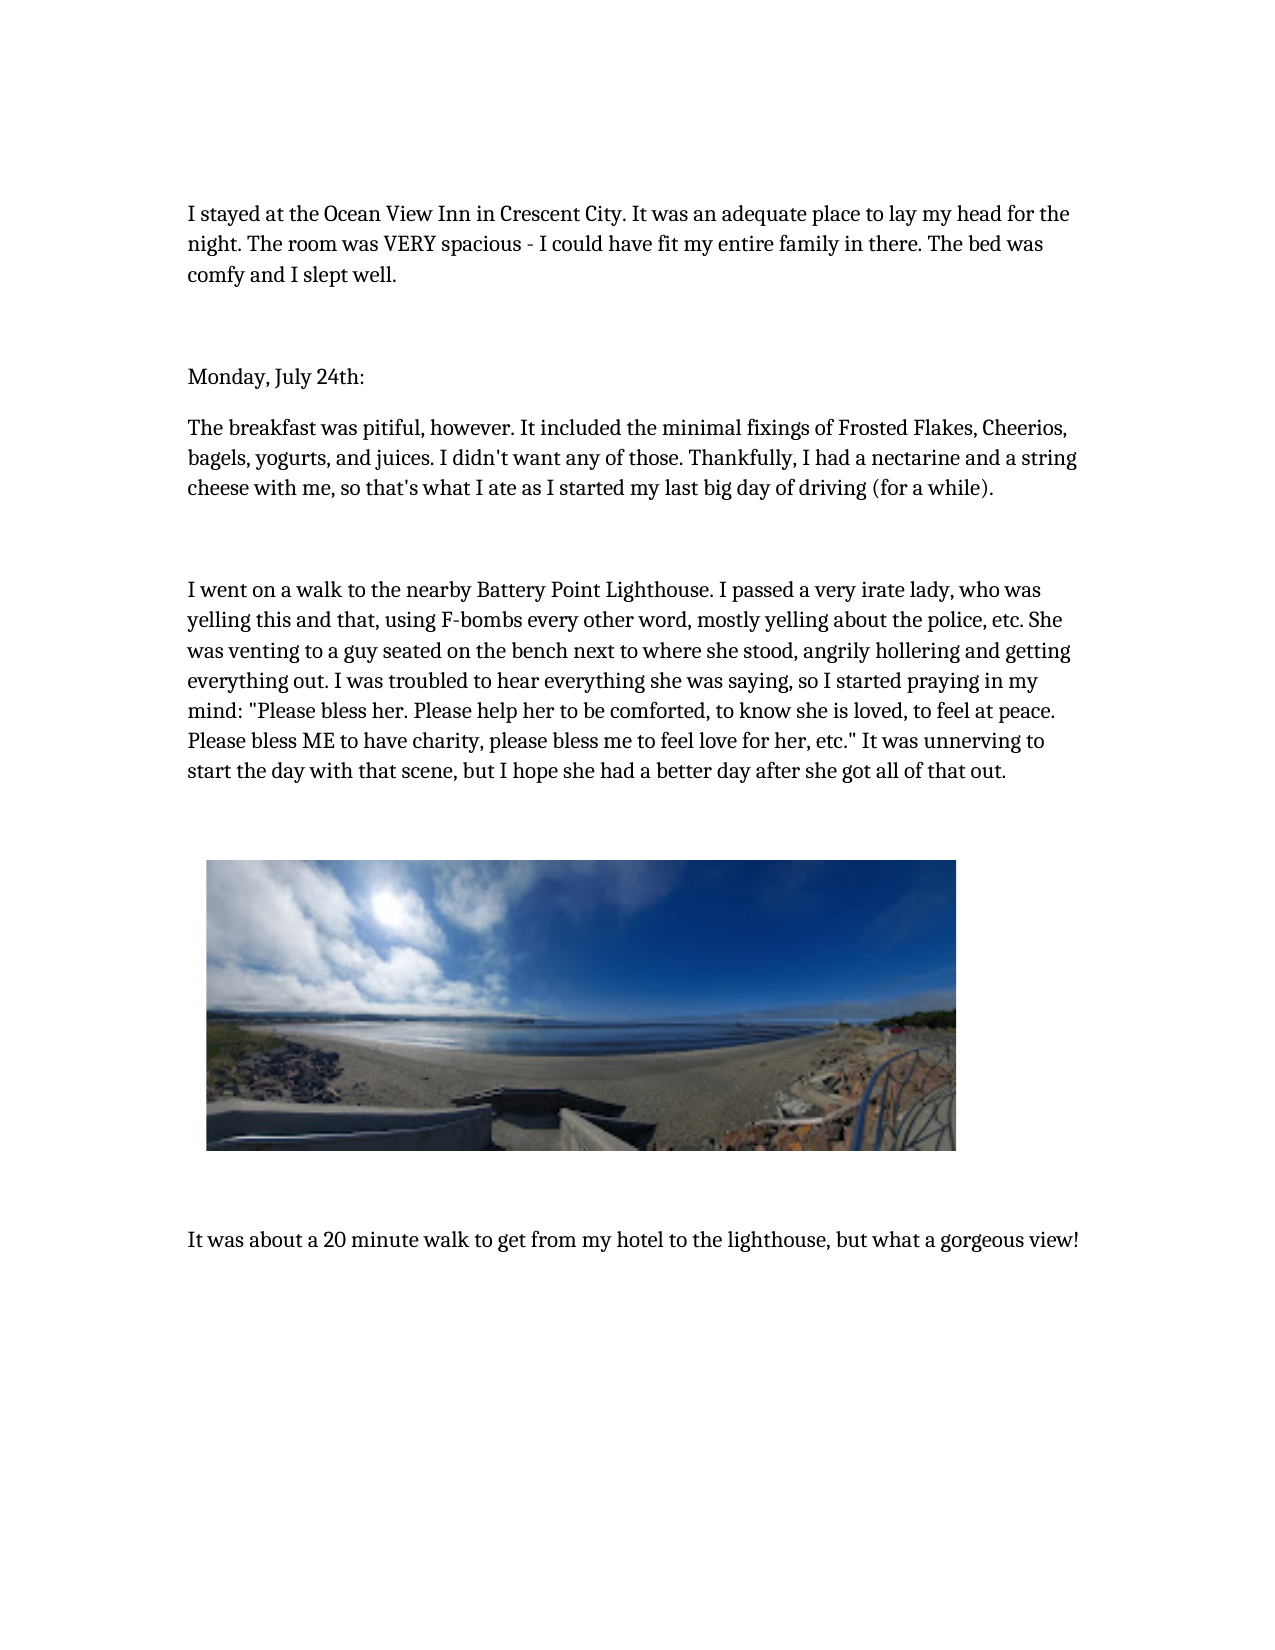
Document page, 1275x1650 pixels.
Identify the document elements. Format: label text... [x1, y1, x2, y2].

text I went on a walk to the nearby Battery Point Lighthouse. I passed a very irate lady, who was yelling this and that, using F-bombs every other word, mostly yelling about the police, etc. She was venting to a guy seated on the bench next to where she stood, angrily hollering and getting everything out. I was troubled to hear everything she was saying, so I started praying in my mind: "Please bless her. Please help her to be comforted, to know she is loved, to feel at peace. Please bless ME to have charity, please bless me to feel love for her, etc." It was unnerving to start the day with that scene, but I hope she had a better day after she got all of that out. [187, 577, 1087, 785]
text Monday, July 24th: [187, 363, 1087, 390]
picture [206, 860, 957, 1151]
text The breakfast was pitiful, however. It included the minimal fixings of Frosted Flakes, Cheerios, bagels, yogurts, and juices. I didn't want any of those. Thankfully, I had a nectarine and a string cheese with me, so that's what I ate as I started my last big day of driving (for a while). [187, 414, 1087, 501]
text I stayed at the Ocean View Inn in Crescent City. It was an adequate place to lay my head for the night. The room was VERY spacious - I could have fit my entire family in there. The bed was comfy and I slept well. [187, 201, 1087, 288]
text It was about a 20 minute walk to get from my hotel to the lighthouse, but what a gorgeous view! [187, 1227, 1087, 1253]
